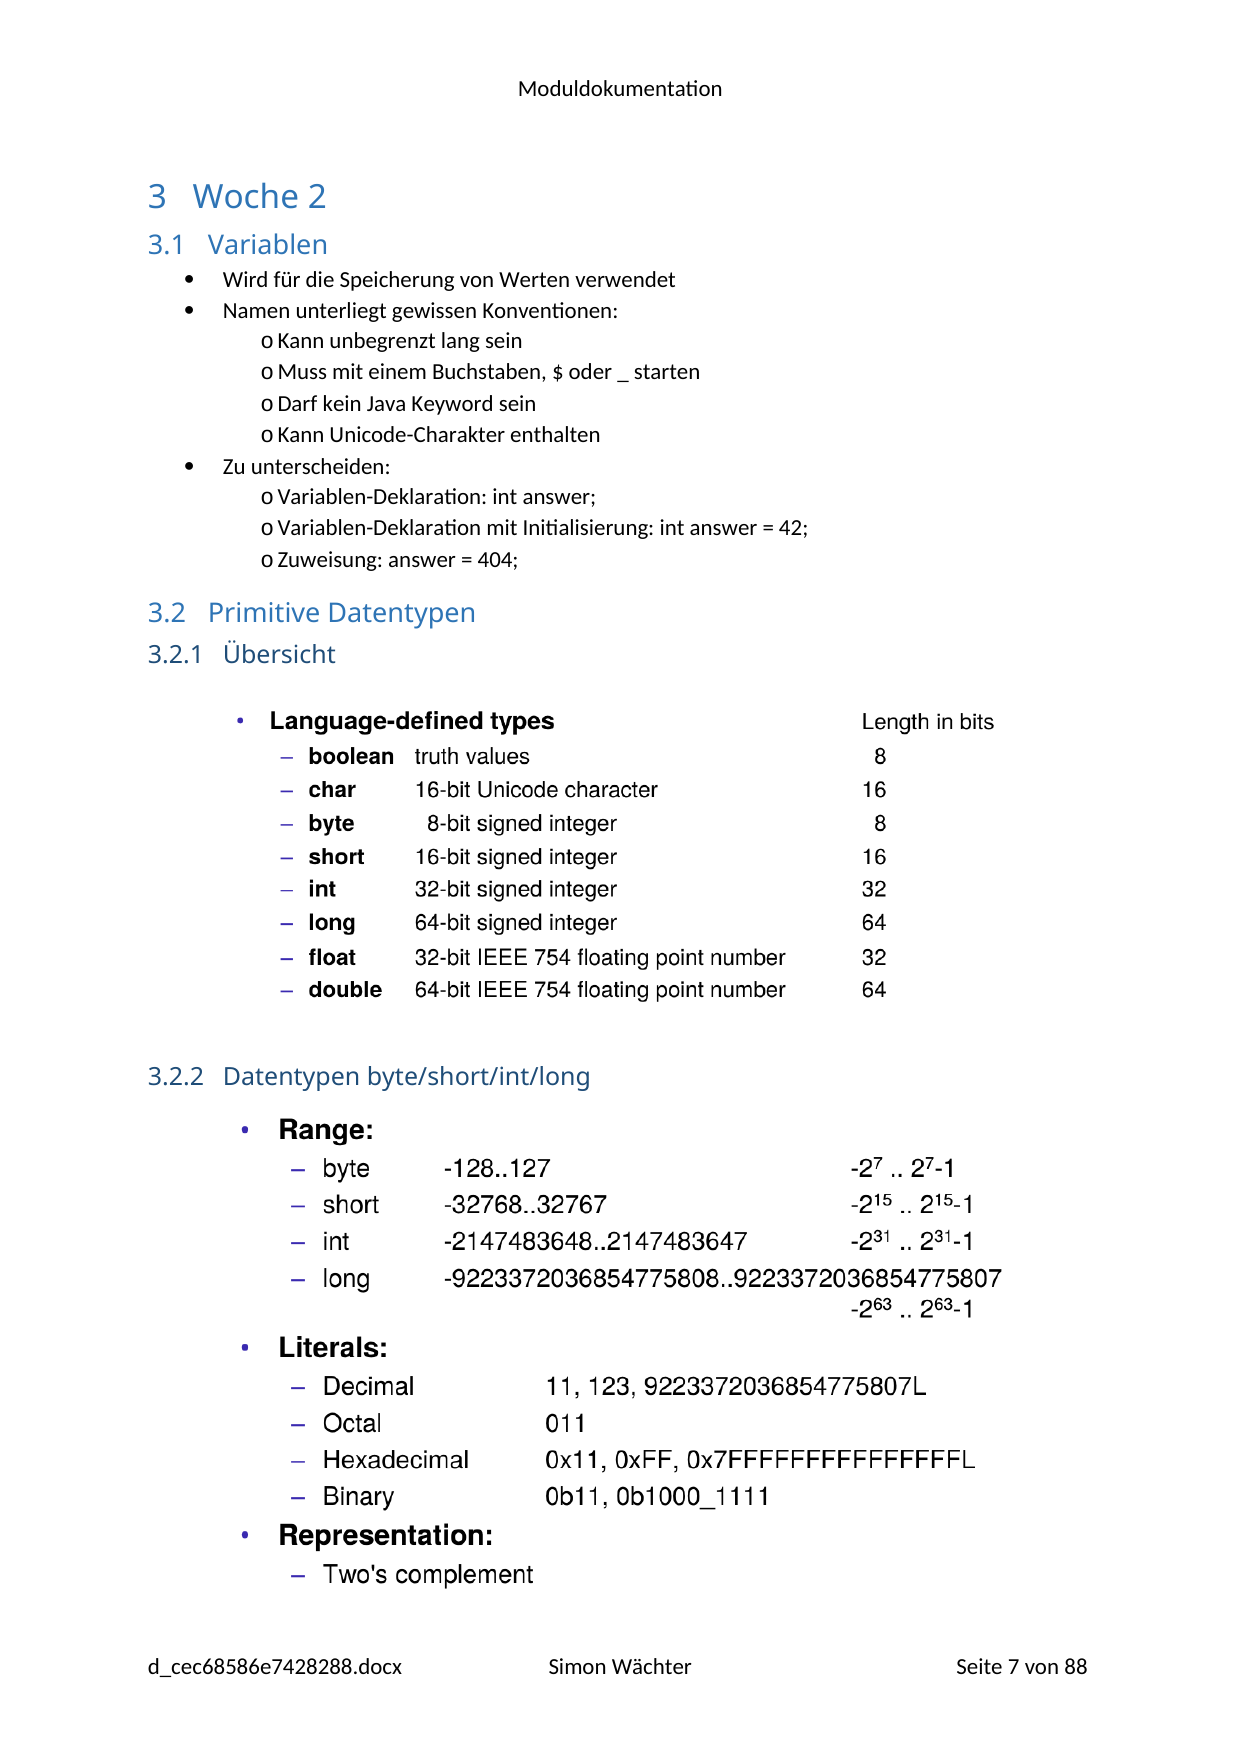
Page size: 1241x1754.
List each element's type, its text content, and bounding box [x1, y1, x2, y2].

subtitle Primitive Datentypen [148, 593, 1093, 630]
list Kann Unicode-Charakter enthalten [260, 420, 1093, 449]
list Zuweisung: answer = 404; [260, 545, 1093, 574]
list Namen unterliegt gewissen Konventionen: [185, 296, 1093, 324]
list Muss mit einem Buchstaben, $ oder _ starten [260, 357, 1093, 387]
list Wird für die Speicherung von Werten verwendet [185, 266, 1093, 293]
list Darf kein Java Keyword sein [260, 389, 1093, 418]
subtitle Übersicht [148, 637, 1093, 671]
picture [221, 1095, 1020, 1596]
list Variablen-Deklaration: int answer; [260, 482, 1093, 511]
list Zu unterscheiden: [185, 452, 1093, 480]
subtitle Datentypen byte/short/int/long [148, 1058, 1093, 1092]
list Variablen-Deklaration mit Initialisierung: int answer = 42; [260, 513, 1093, 543]
subtitle Variablen [148, 226, 1093, 263]
picture [211, 673, 1029, 1040]
subtitle Woche 2 [148, 173, 1093, 218]
list Kann unbegrenzt lang sein [260, 326, 1093, 355]
